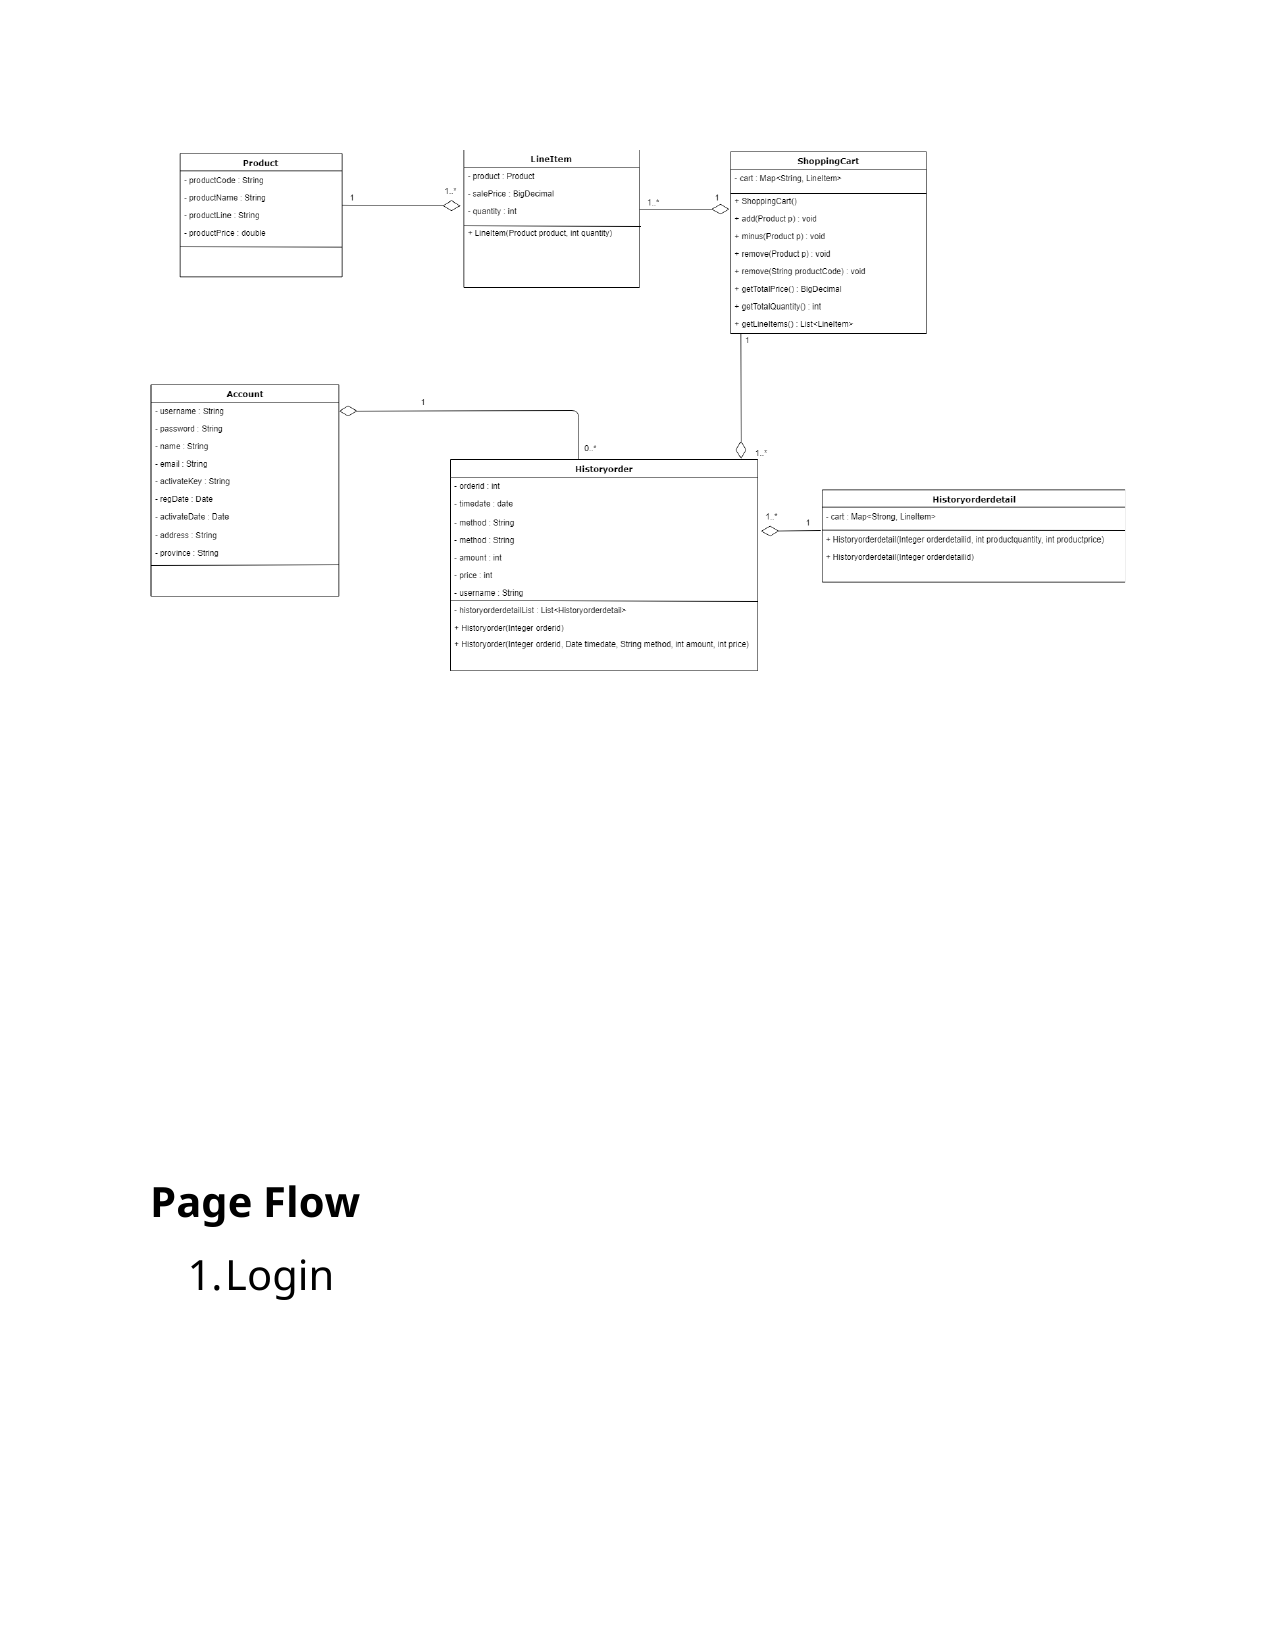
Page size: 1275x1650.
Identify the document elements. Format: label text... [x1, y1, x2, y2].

list Login [187, 1246, 1125, 1309]
picture [150, 150, 1125, 671]
text Page Flow [150, 1174, 1125, 1237]
